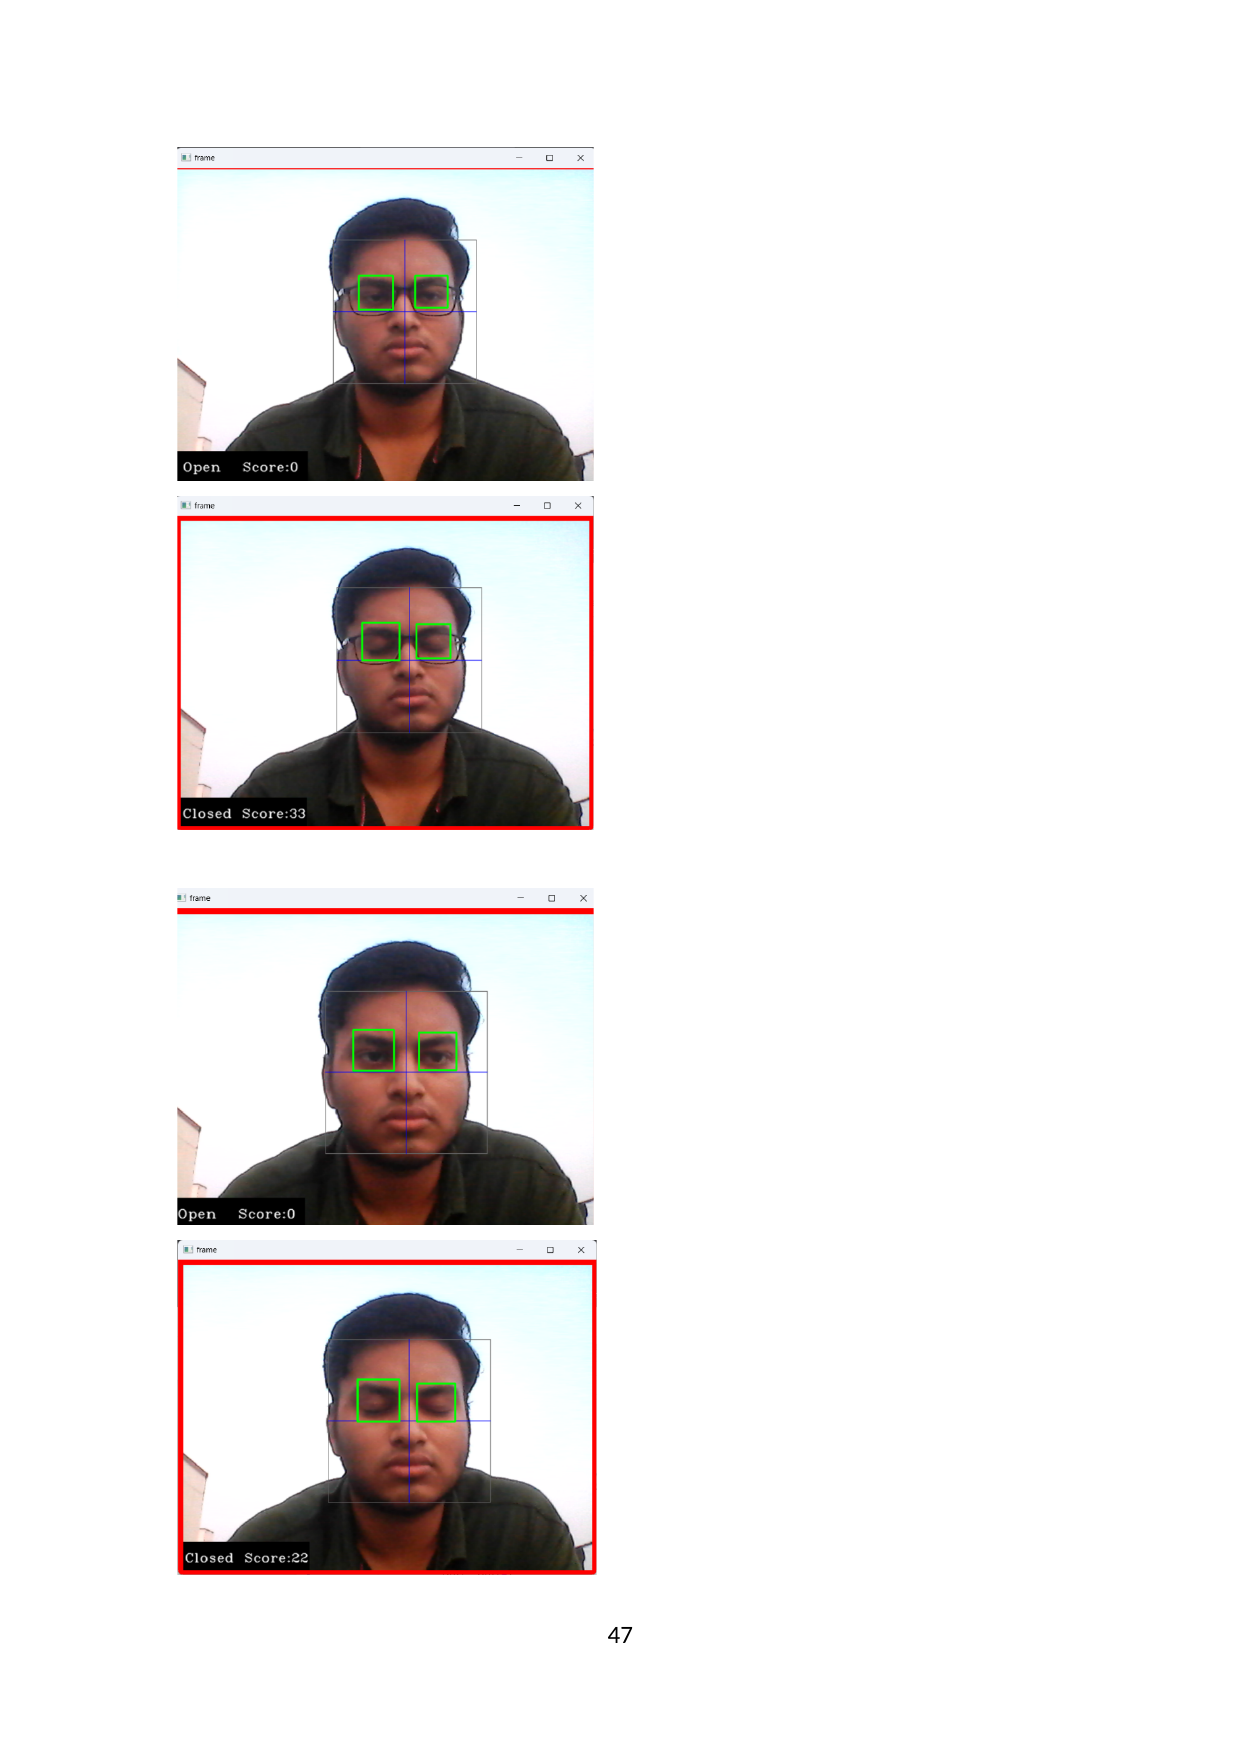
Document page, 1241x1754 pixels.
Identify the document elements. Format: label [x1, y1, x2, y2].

picture [177, 496, 594, 830]
picture [177, 888, 594, 1225]
picture [177, 147, 594, 481]
picture [177, 1240, 597, 1575]
